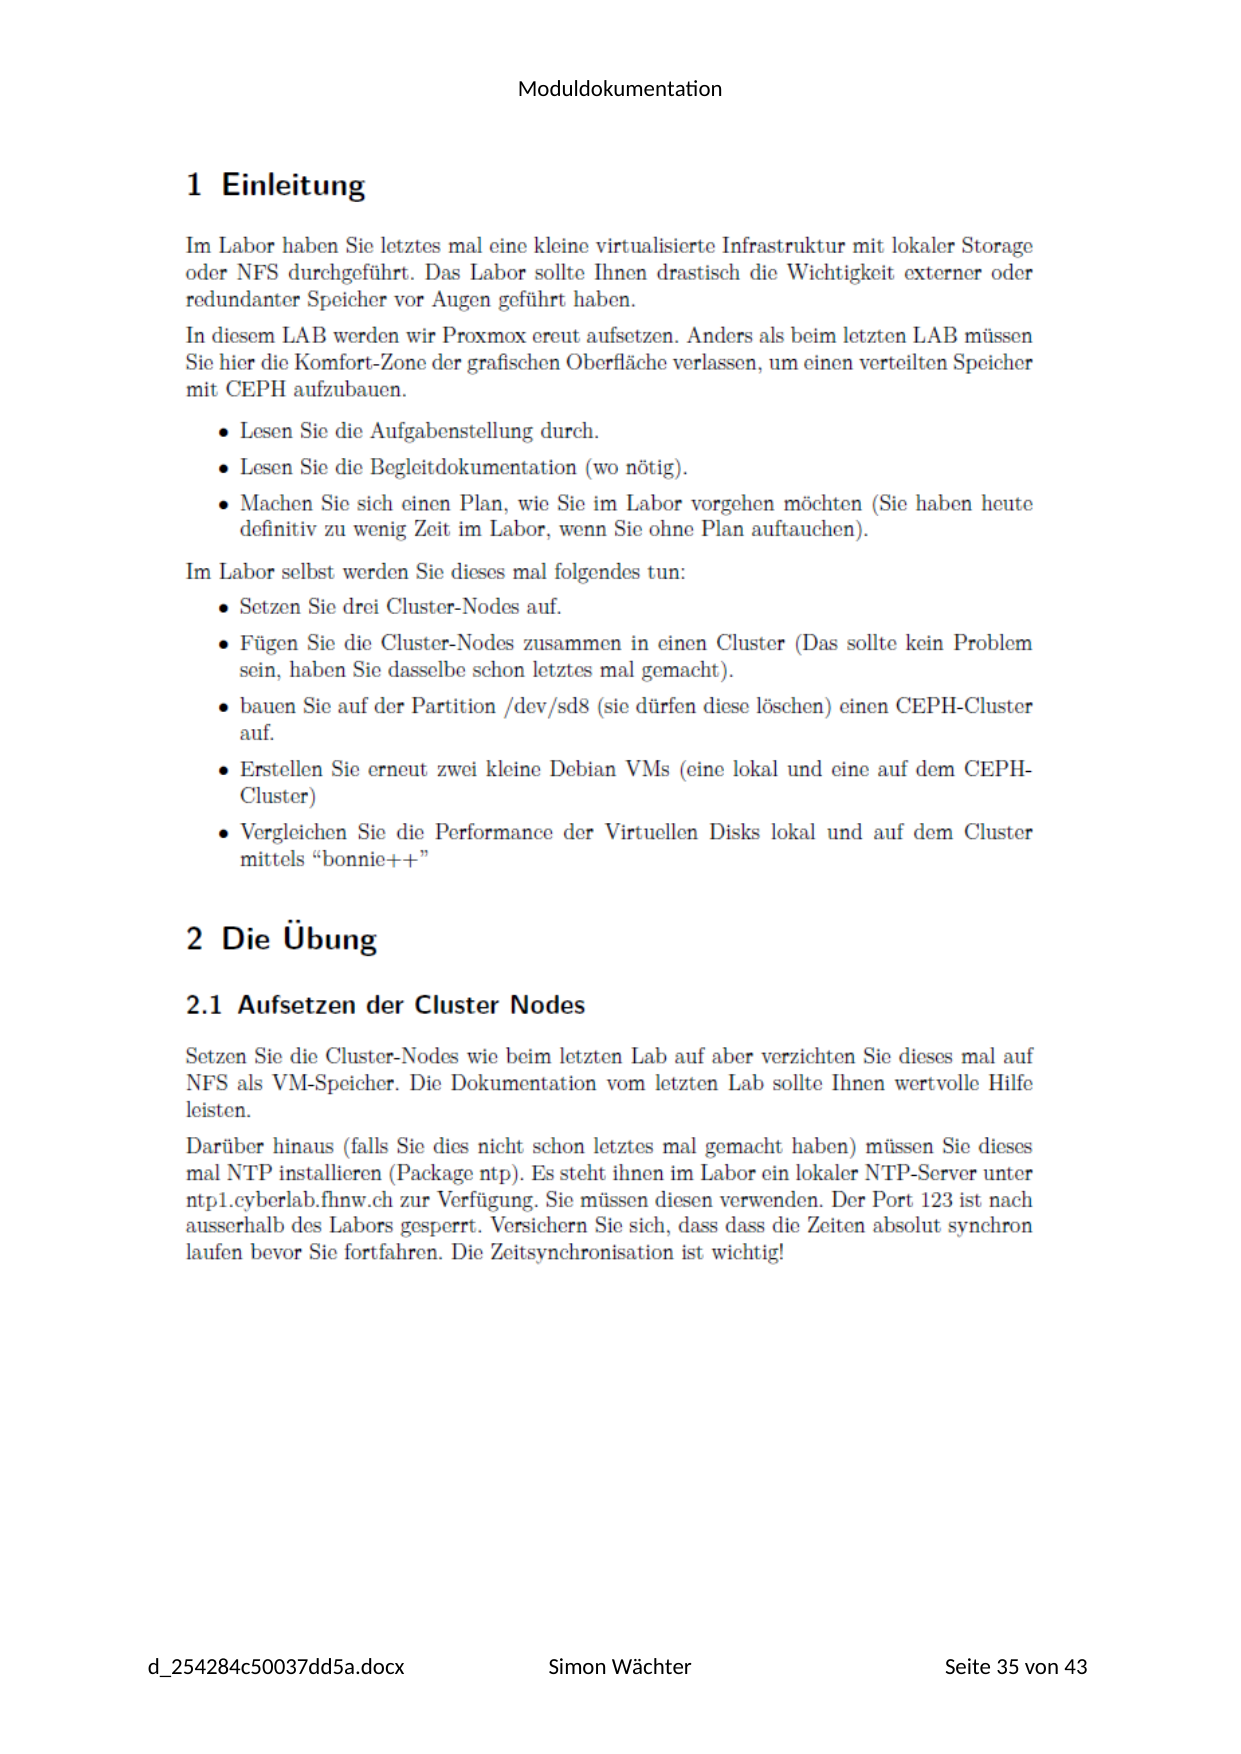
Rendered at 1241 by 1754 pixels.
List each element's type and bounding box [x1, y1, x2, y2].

picture [147, 147, 1093, 1289]
